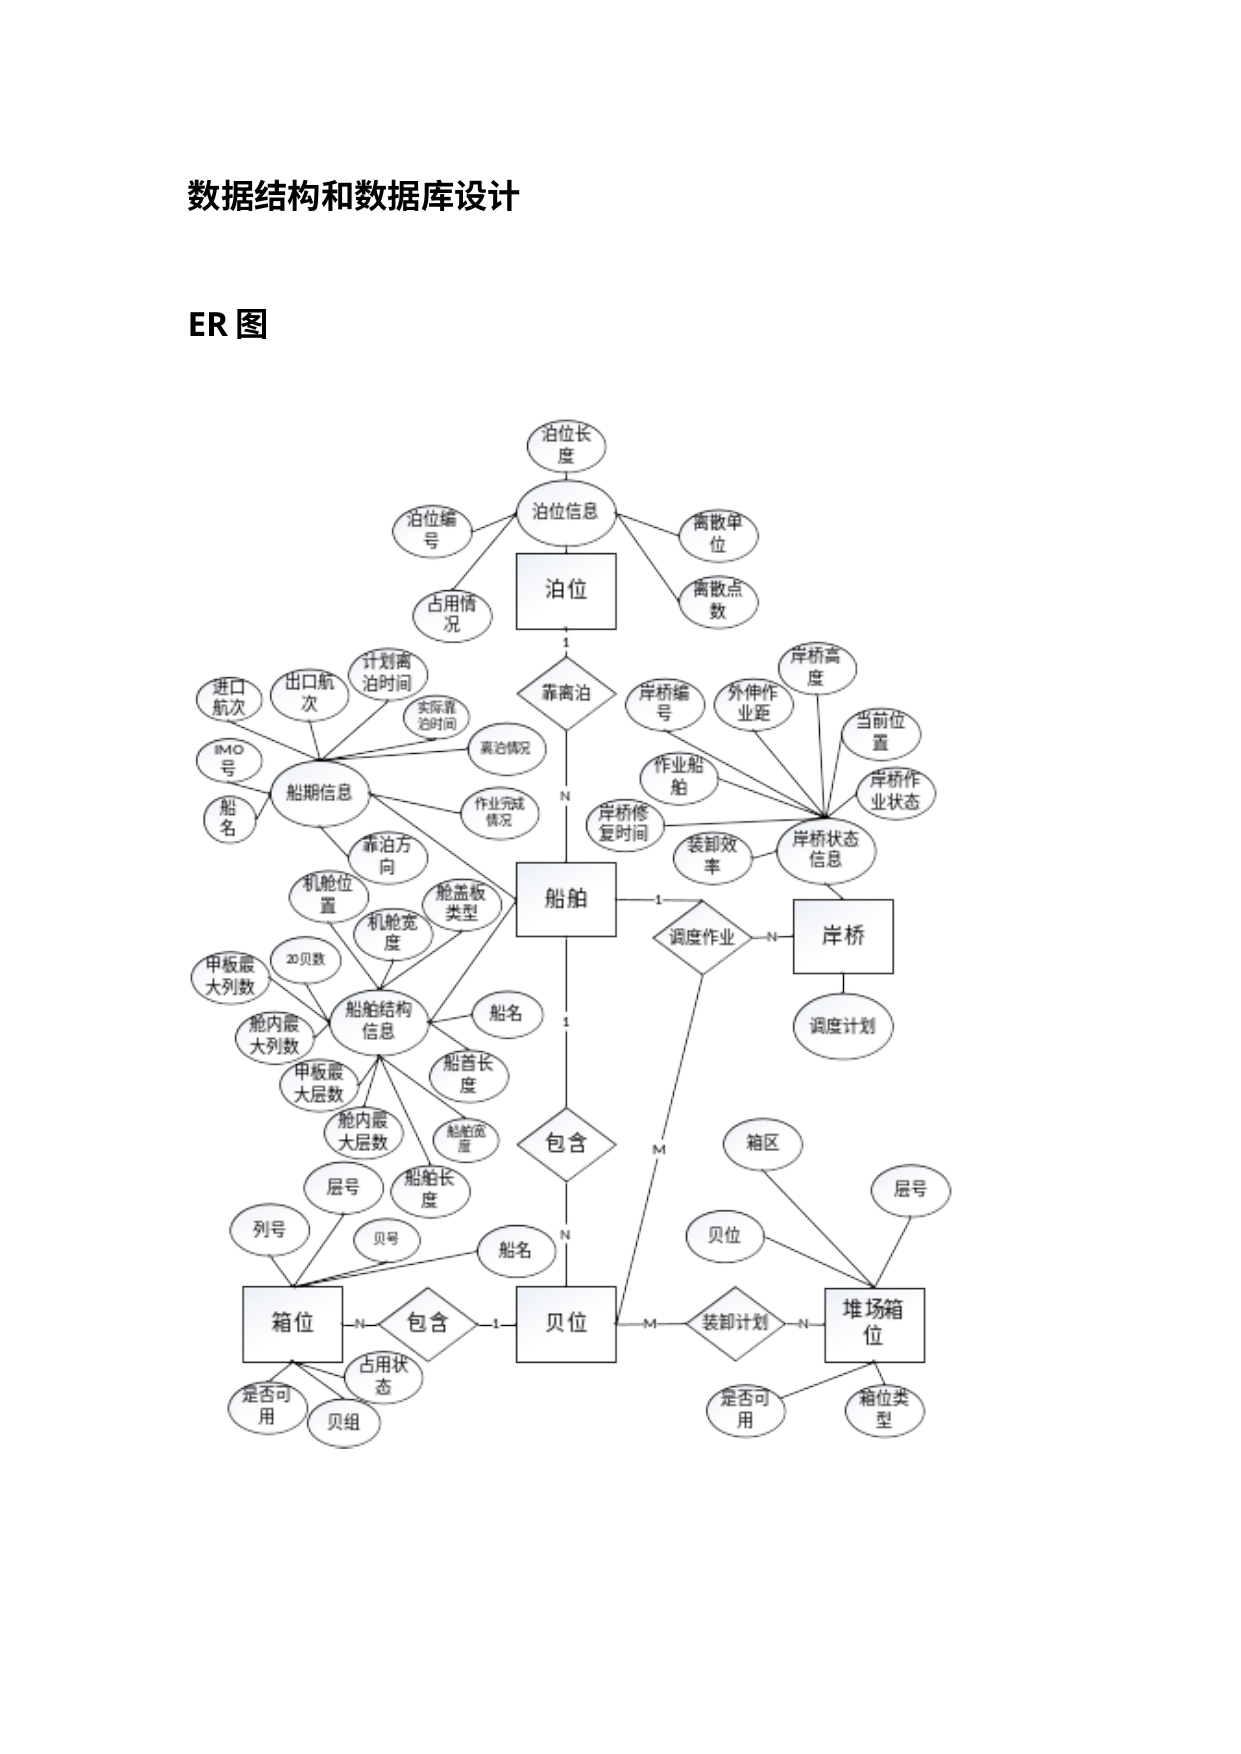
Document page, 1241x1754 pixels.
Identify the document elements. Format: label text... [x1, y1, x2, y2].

subtitle ER图 [187, 289, 1053, 354]
subtitle 数据结构和数据库设计 [187, 162, 1053, 227]
